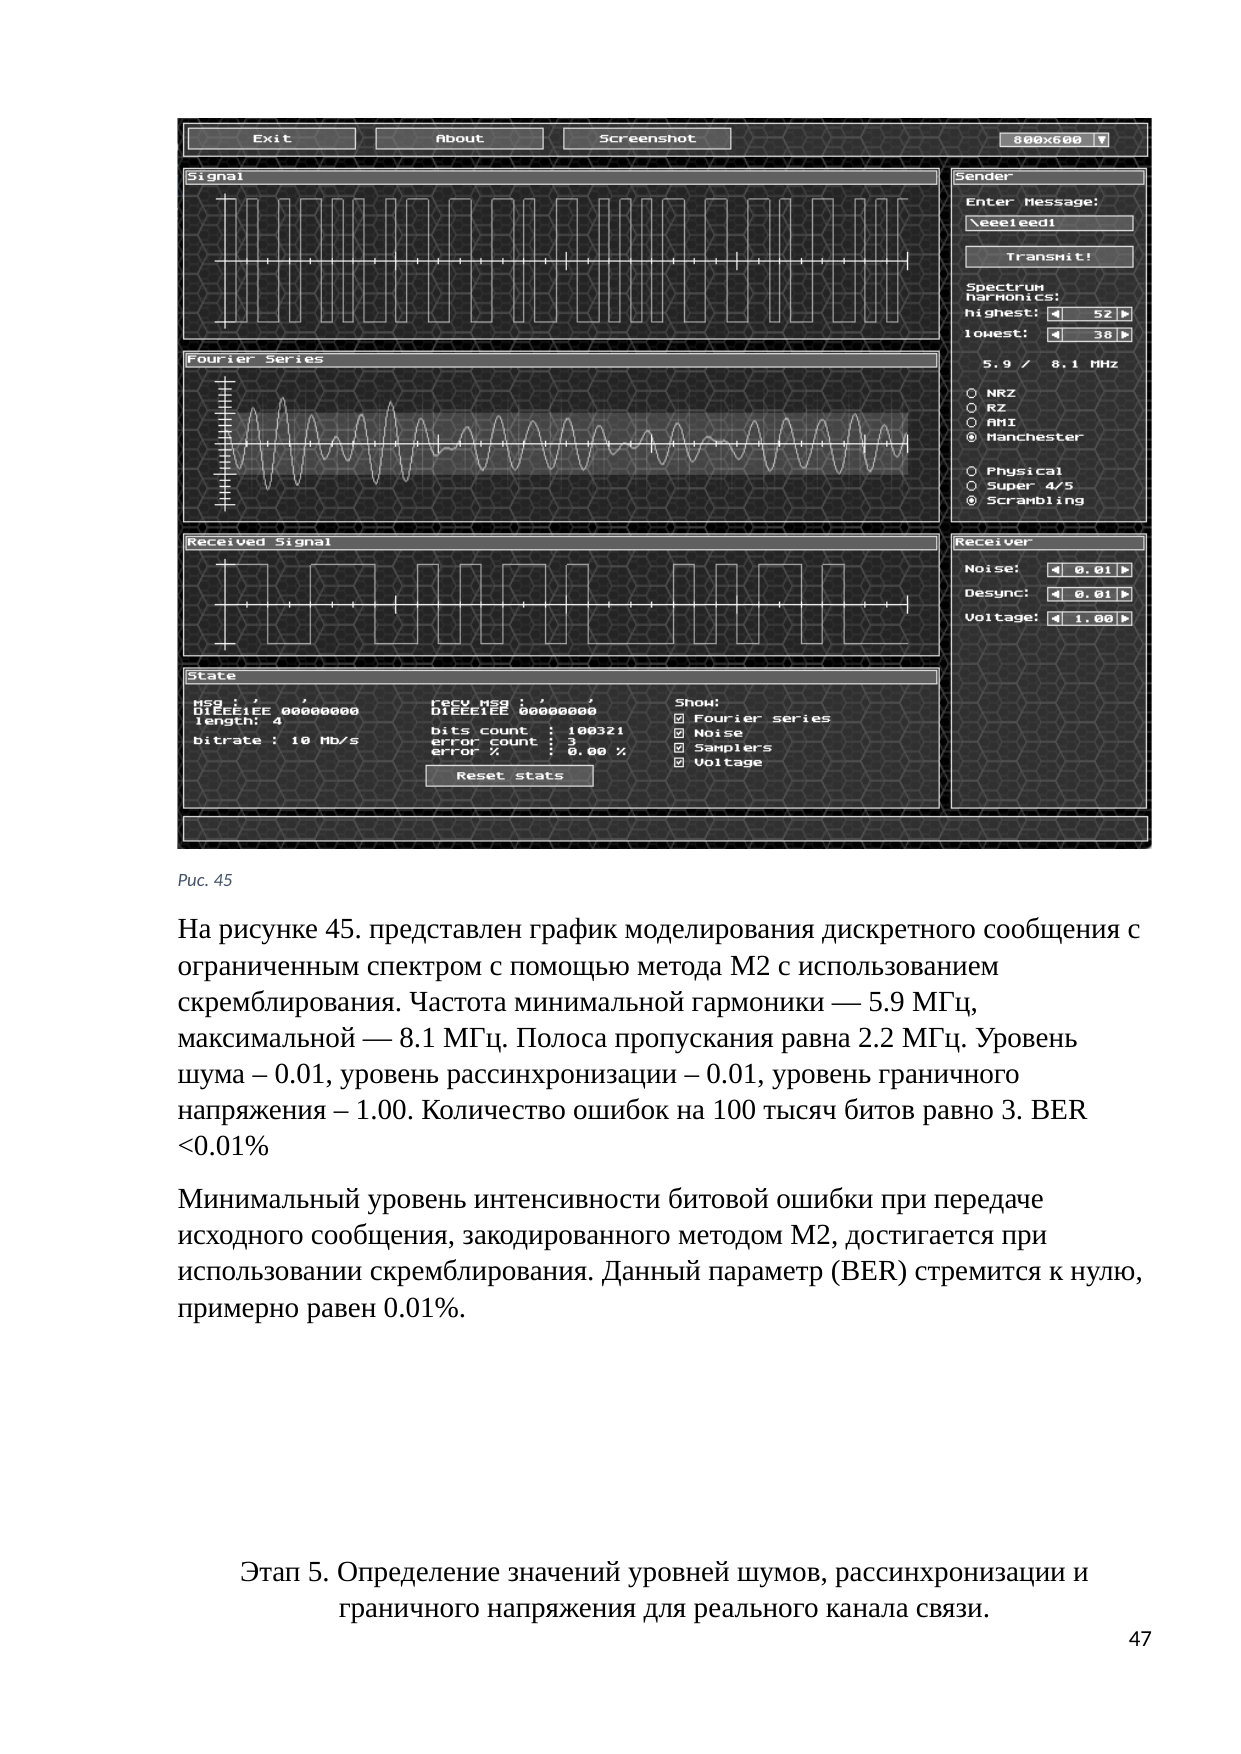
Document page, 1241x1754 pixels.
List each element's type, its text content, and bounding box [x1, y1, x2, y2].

picture [177, 118, 1152, 849]
text Минимальный уровень интенсивности битовой ошибки при передаче исходного сообщения, закодированного методом M2, достигается при использовании скремблирования. Данный параметр (BER) стремится к нулю, примерно равен 0.01%. [177, 1181, 1152, 1323]
text Рис. 45 [177, 868, 1152, 891]
text На рисунке 45. представлен график моделирования дискретного сообщения с ограниченным спектром с помощью метода M2 с использованием скремблирования. Частота минимальной гармоники — 5.9 МГц, максимальной — 8.1 МГц. Полоса пропускания равна 2.2 МГц. Уровень шума – 0.01, уровень рассинхронизации – 0.01, уровень граничного напряжения – 1.00. Количество ошибок на 100 тысяч битов равно 3. BER <0.01% [177, 912, 1152, 1162]
text Этап 5. Определение значений уровней шумов, рассинхронизации и граничного напряжения для реального канала связи. [177, 1554, 1152, 1623]
